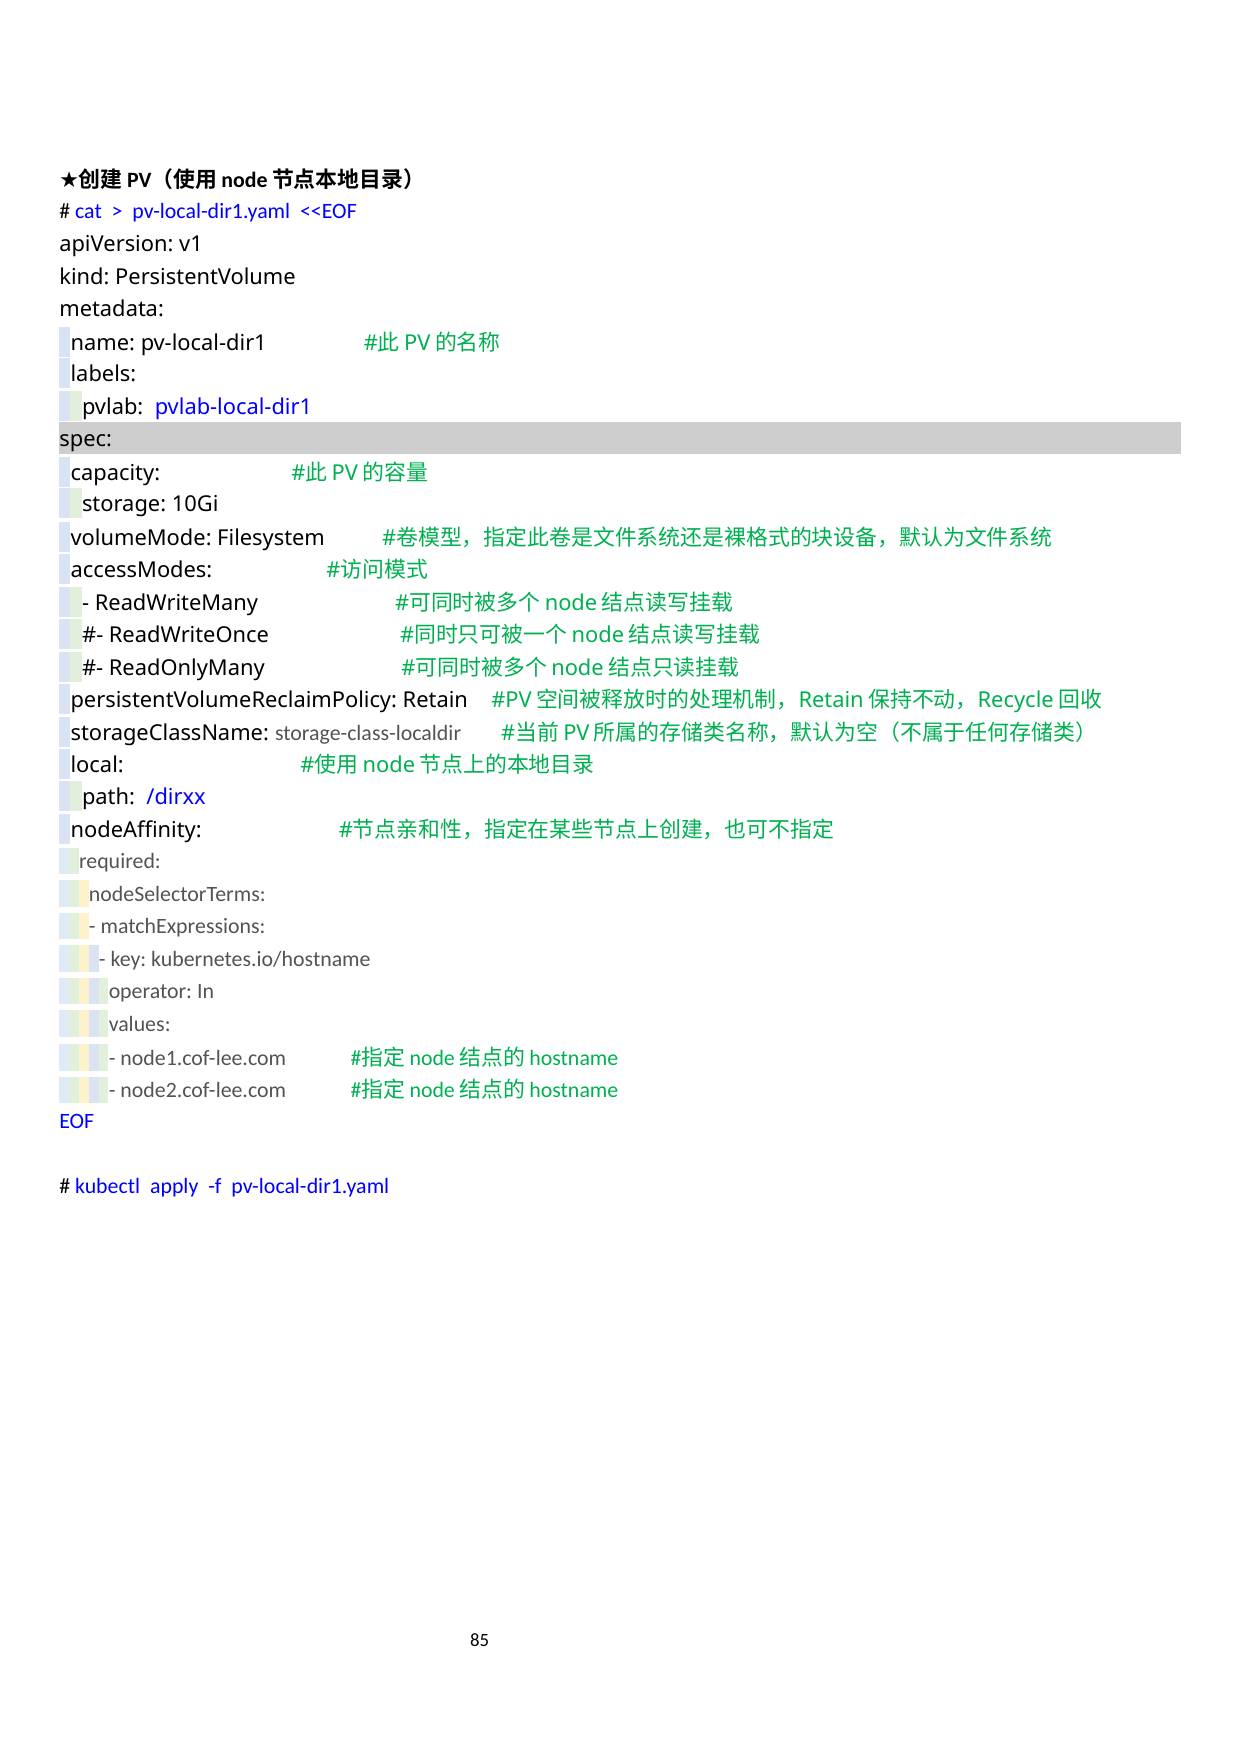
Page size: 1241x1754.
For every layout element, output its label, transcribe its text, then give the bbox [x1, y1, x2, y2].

text # cat > pv-local-dir1.yaml <<EOF [59, 194, 1181, 227]
text ★创建PV（使用node节点本地目录） [59, 162, 1181, 194]
text path: /dirxx [59, 779, 1181, 812]
text required: [59, 844, 1181, 877]
text nodeAffinity: #节点亲和性，指定在某些节点上创建，也可不指定 [59, 812, 1181, 844]
text name: pv-local-dir1 #此PV的名称 [59, 324, 1181, 357]
text - matchExpressions: [59, 909, 1181, 942]
text - node1.cof-lee.com #指定node结点的hostname [59, 1039, 1181, 1072]
text # kubectl apply -f pv-local-dir1.yaml [59, 1169, 1181, 1202]
text capacity: #此PV的容量 [59, 454, 1181, 487]
text persistentVolumeReclaimPolicy: Retain #PV空间被释放时的处理机制，Retain保持不动，Recycle回收 [59, 682, 1181, 714]
text - key: kubernetes.io/hostname [59, 942, 1181, 974]
text storage: 10Gi [59, 487, 1181, 519]
text pvlab: pvlab-local-dir1 [59, 389, 1181, 422]
text kind: PersistentVolume [59, 259, 1181, 292]
text - ReadWriteMany #可同时被多个node结点读写挂载 [59, 584, 1181, 617]
text - node2.cof-lee.com #指定node结点的hostname [59, 1072, 1181, 1104]
text EOF [59, 1104, 1181, 1137]
text nodeSelectorTerms: [59, 877, 1181, 909]
text operator: In [59, 974, 1181, 1007]
text labels: [59, 357, 1181, 389]
text metadata: [59, 292, 1181, 324]
text local: #使用node节点上的本地目录 [59, 747, 1181, 779]
text #- ReadWriteOnce #同时只可被一个node结点读写挂载 [59, 617, 1181, 649]
text apiVersion: v1 [59, 227, 1181, 259]
text accessModes: #访问模式 [59, 552, 1181, 584]
text #- ReadOnlyMany #可同时被多个node结点只读挂载 [59, 649, 1181, 682]
text values: [59, 1007, 1181, 1039]
text storageClassName: storage-class-localdir #当前PV所属的存储类名称，默认为空（不属于任何存储类） [59, 714, 1181, 747]
text spec: [59, 422, 1181, 454]
text volumeMode: Filesystem #卷模型，指定此卷是文件系统还是裸格式的块设备，默认为文件系统 [59, 519, 1181, 552]
